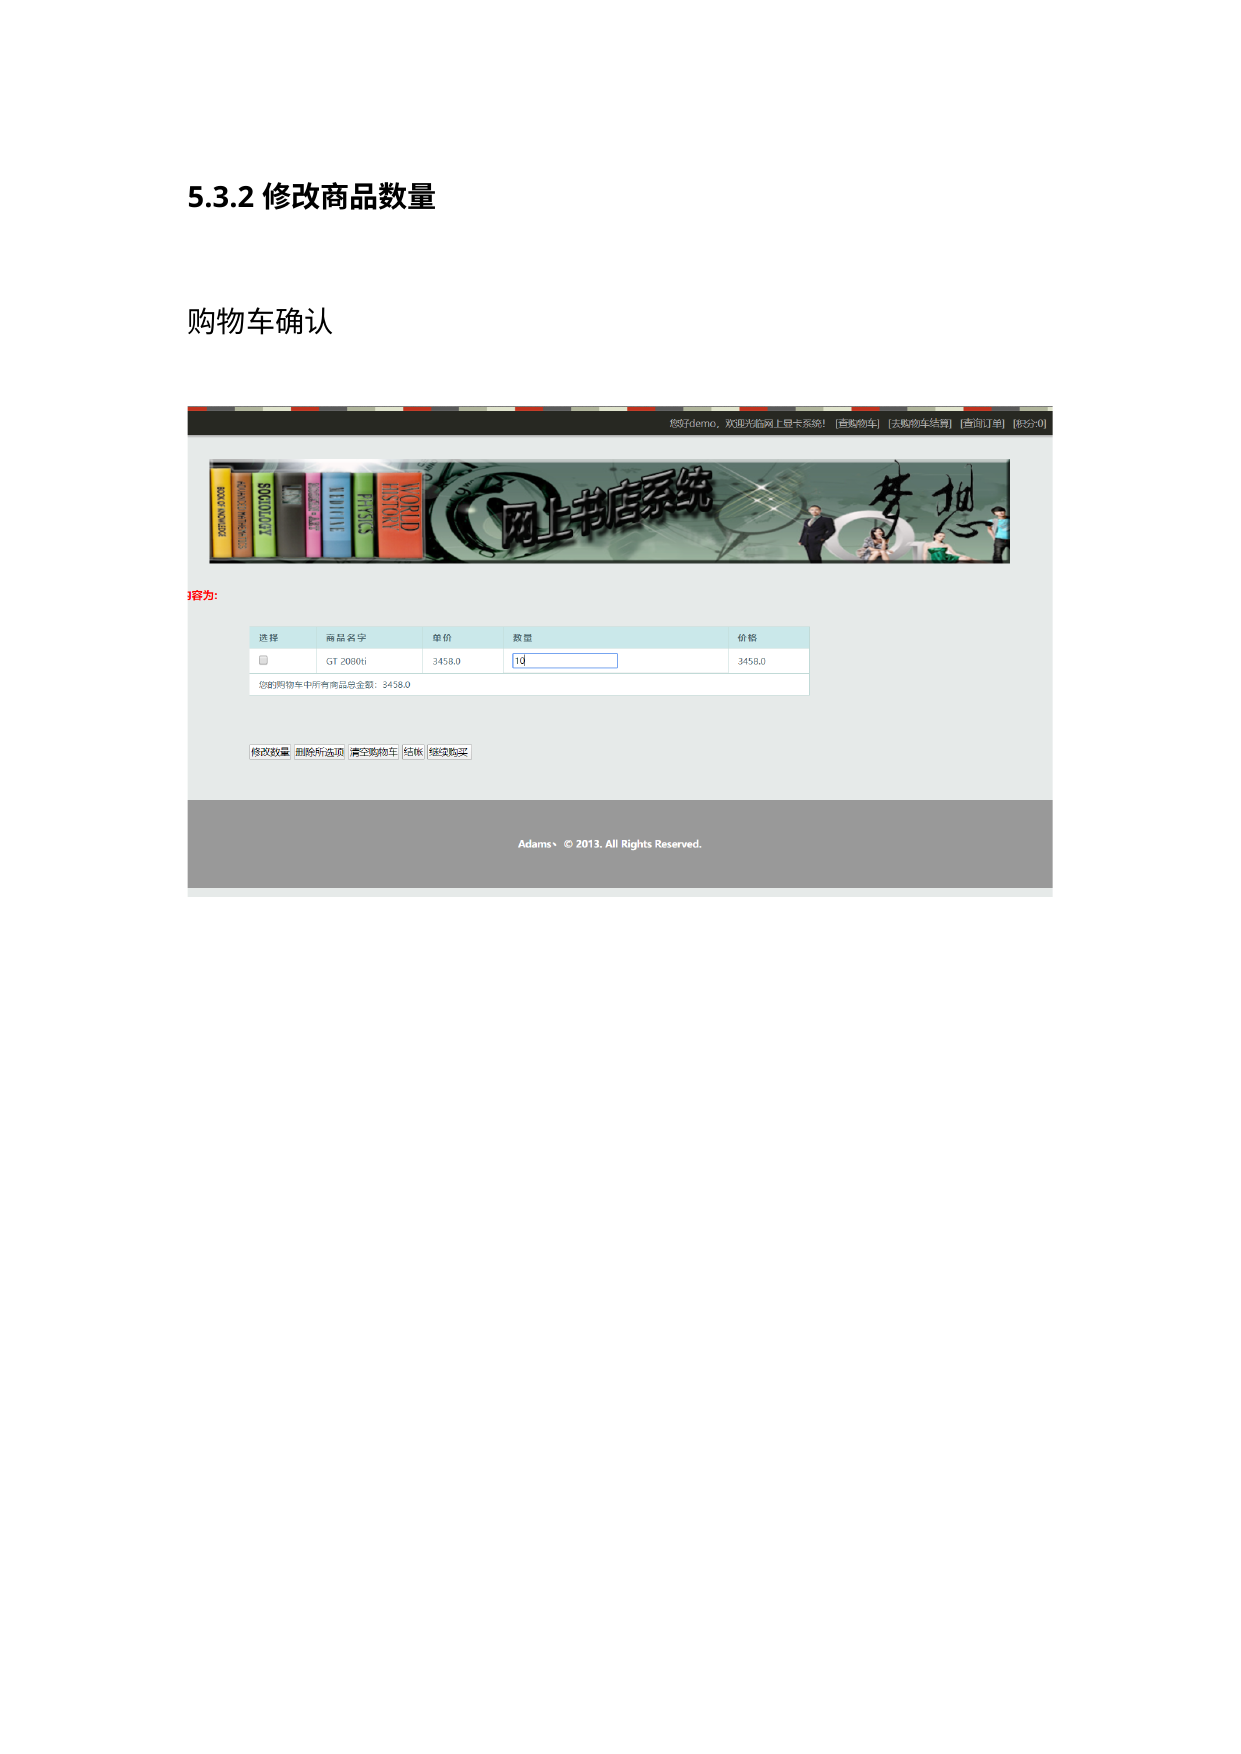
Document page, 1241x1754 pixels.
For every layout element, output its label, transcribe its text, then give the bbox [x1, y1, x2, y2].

subtitle 5.3.2 修改商品数量 [187, 162, 1053, 227]
subtitle 购物车确认 [187, 287, 1053, 352]
picture [187, 406, 1053, 897]
